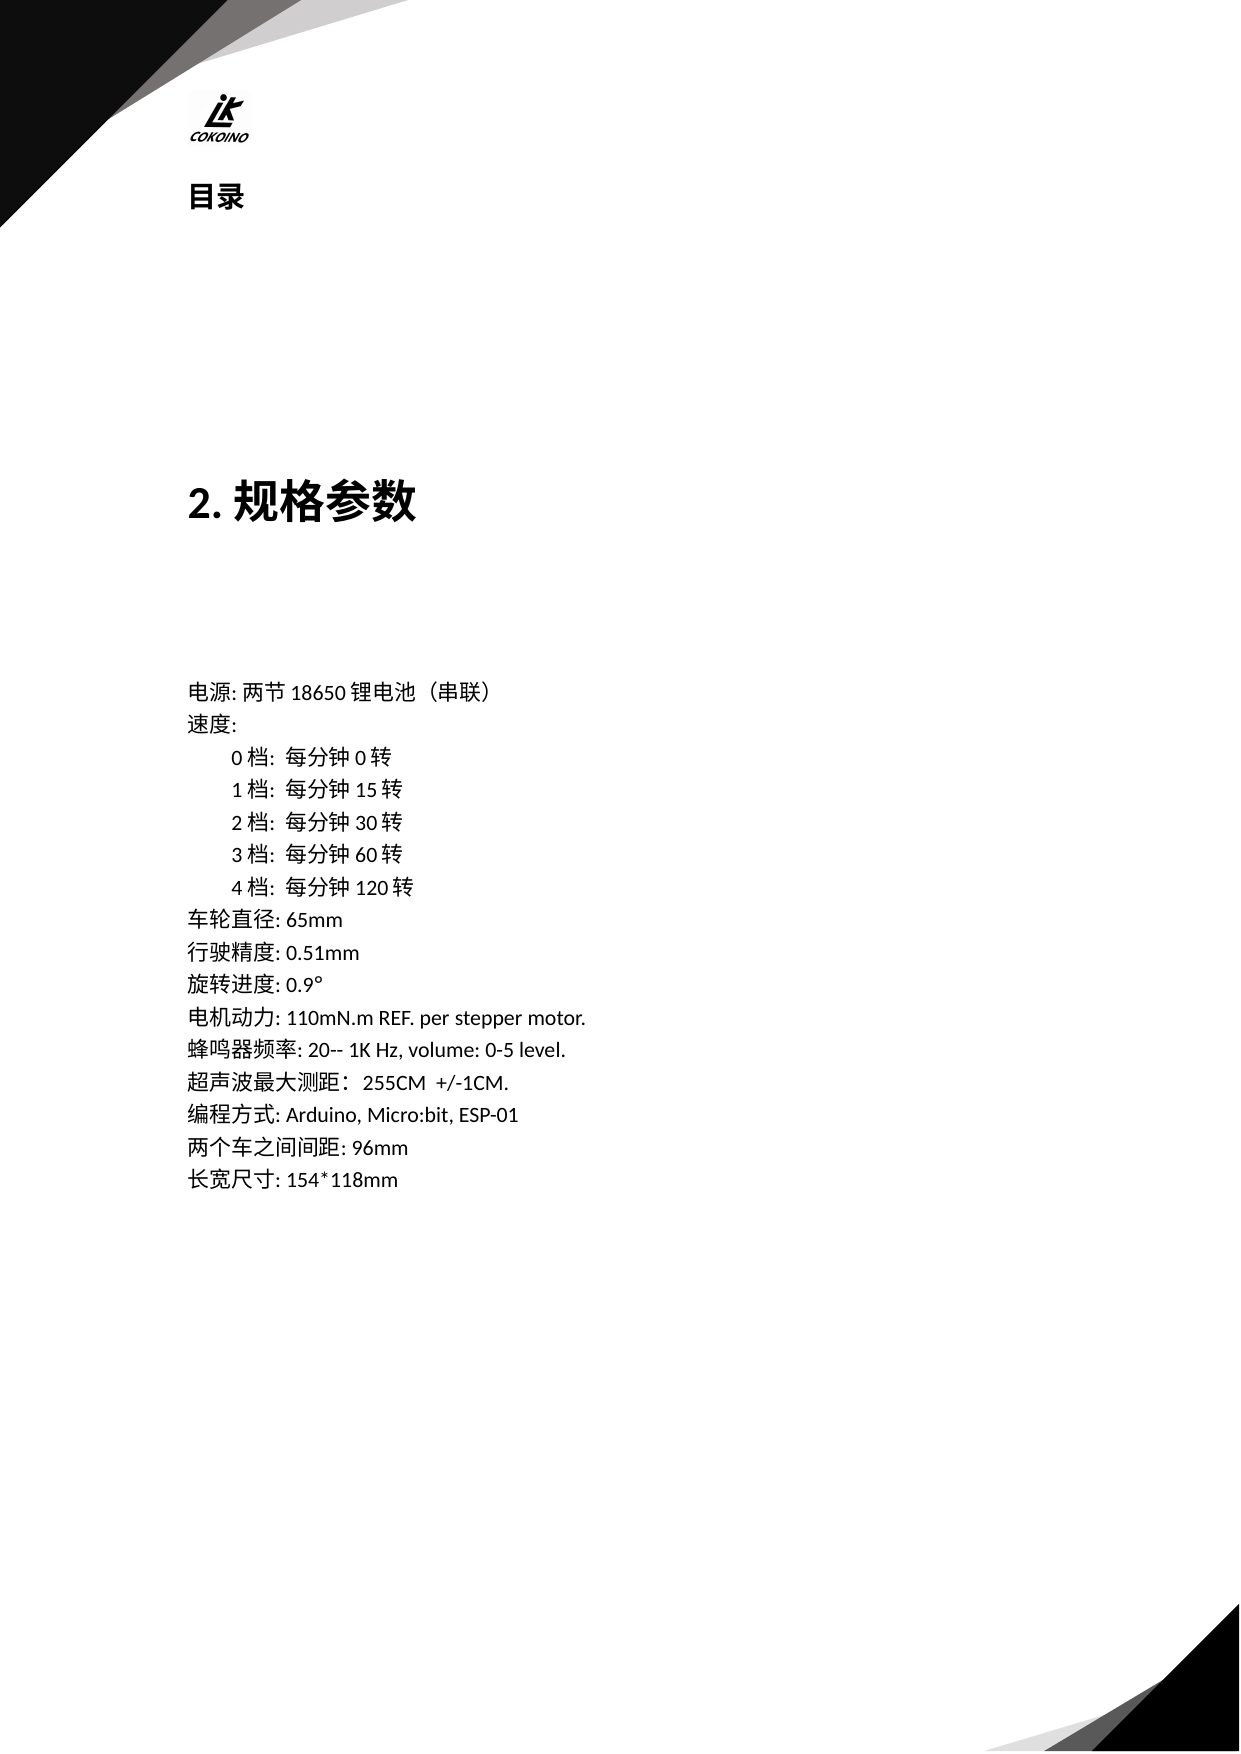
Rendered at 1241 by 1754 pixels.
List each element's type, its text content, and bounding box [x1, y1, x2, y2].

text 2 档: 每分钟30转 [187, 804, 1053, 837]
text 两个车之间间距: 96mm [187, 1129, 1053, 1162]
text 蜂鸣器频率: 20-- 1K Hz, volume: 0-5 level. [187, 1032, 1053, 1064]
picture [187, 90, 252, 147]
text 电源: 两节18650锂电池（串联） [187, 674, 1053, 707]
text 旋转进度: 0.9° [187, 967, 1053, 999]
text 电机动力: 110mN.m REF. per stepper motor. [187, 999, 1053, 1032]
subtitle 规格参数 [187, 450, 1053, 547]
text 行驶精度: 0.51mm [187, 934, 1053, 967]
text 速度: [187, 707, 1053, 739]
text 超声波最大测距：255CM +/-1CM. [187, 1064, 1053, 1097]
text 1 档: 每分钟15转 [187, 772, 1053, 804]
text 0 档: 每分钟0转 [187, 739, 1053, 772]
text 车轮直径: 65mm [187, 902, 1053, 934]
text 3 档: 每分钟60转 [187, 837, 1053, 869]
text 编程方式: Arduino, Micro:bit, ESP-01 [187, 1097, 1053, 1129]
text 长宽尺寸: 154*118mm [187, 1162, 1053, 1194]
subtitle 目录 [187, 162, 1053, 227]
text 4 档: 每分钟120转 [187, 869, 1053, 902]
